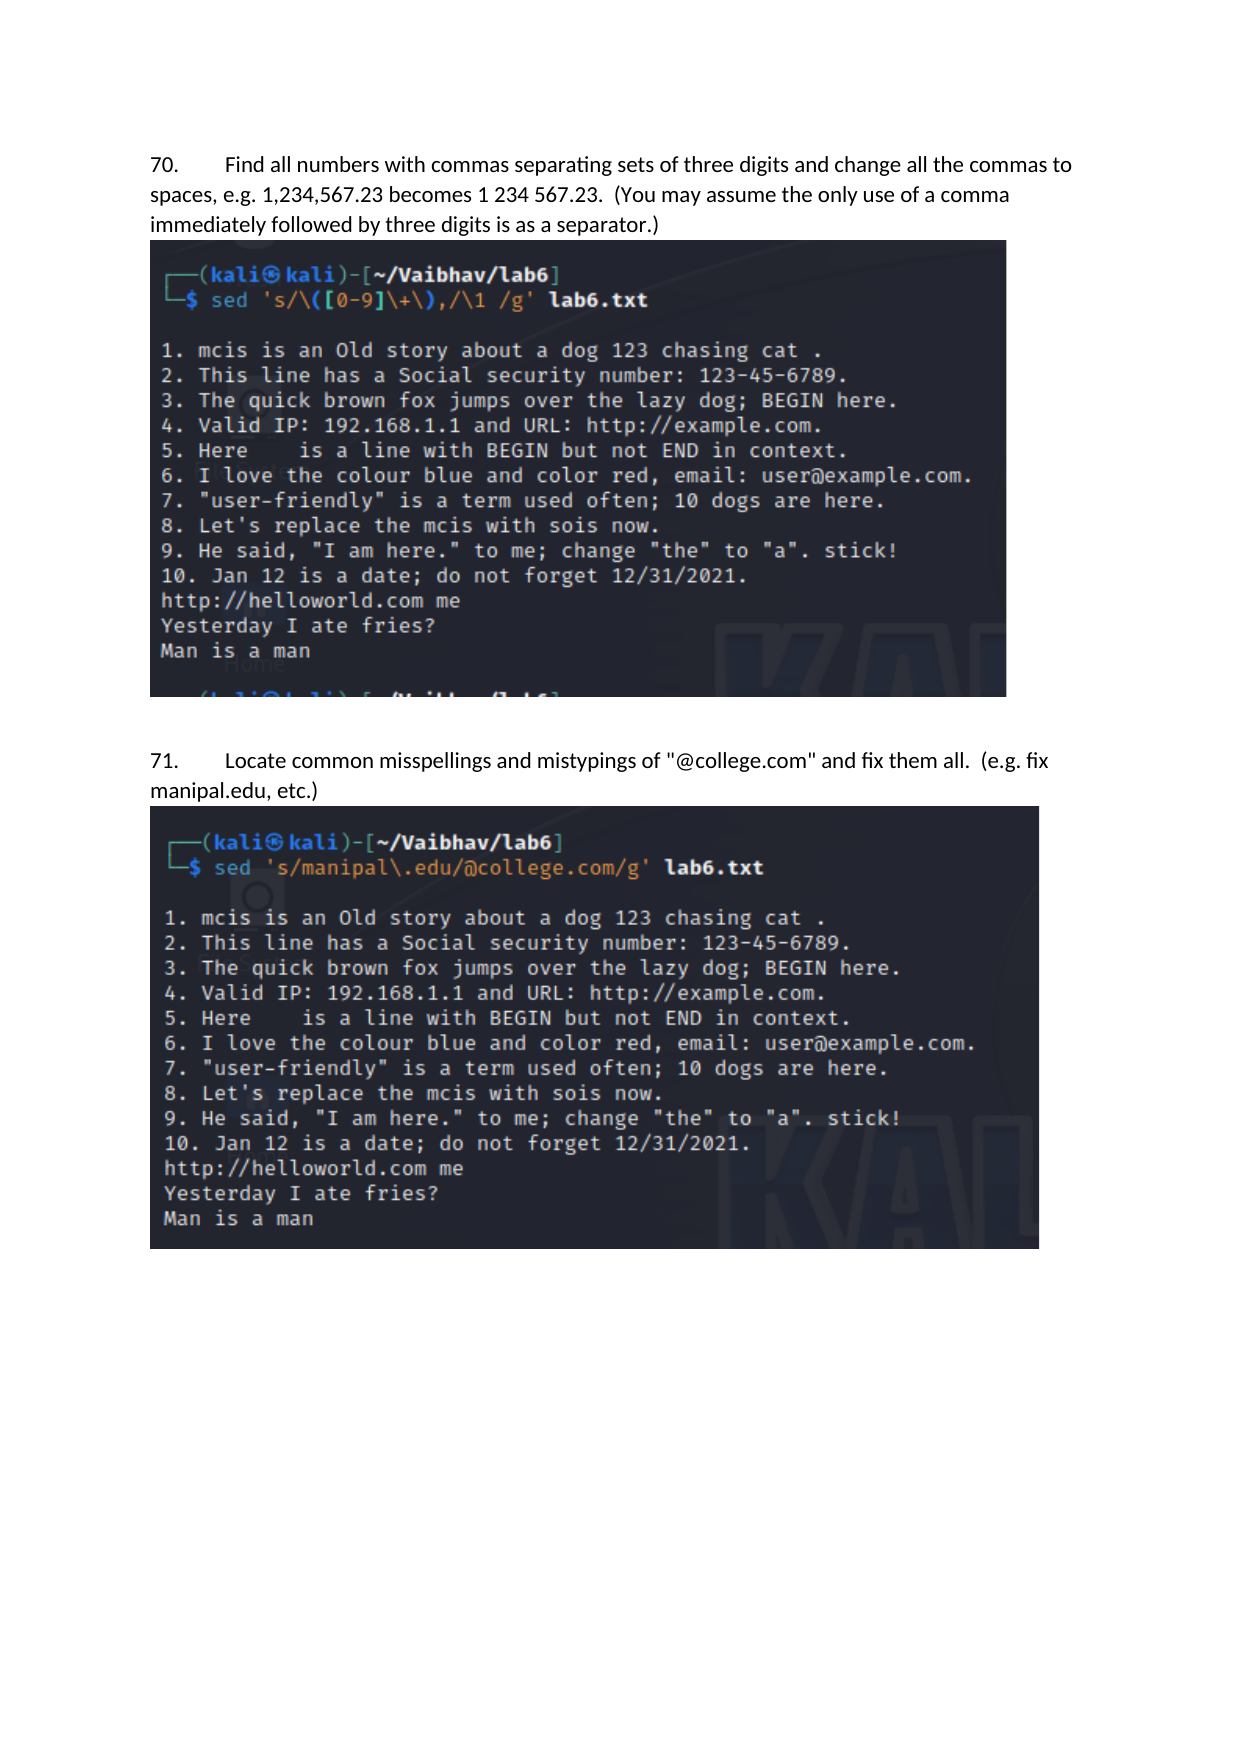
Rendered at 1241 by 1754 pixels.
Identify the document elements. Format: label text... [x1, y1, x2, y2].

picture [150, 240, 1007, 697]
picture [150, 806, 1040, 1249]
